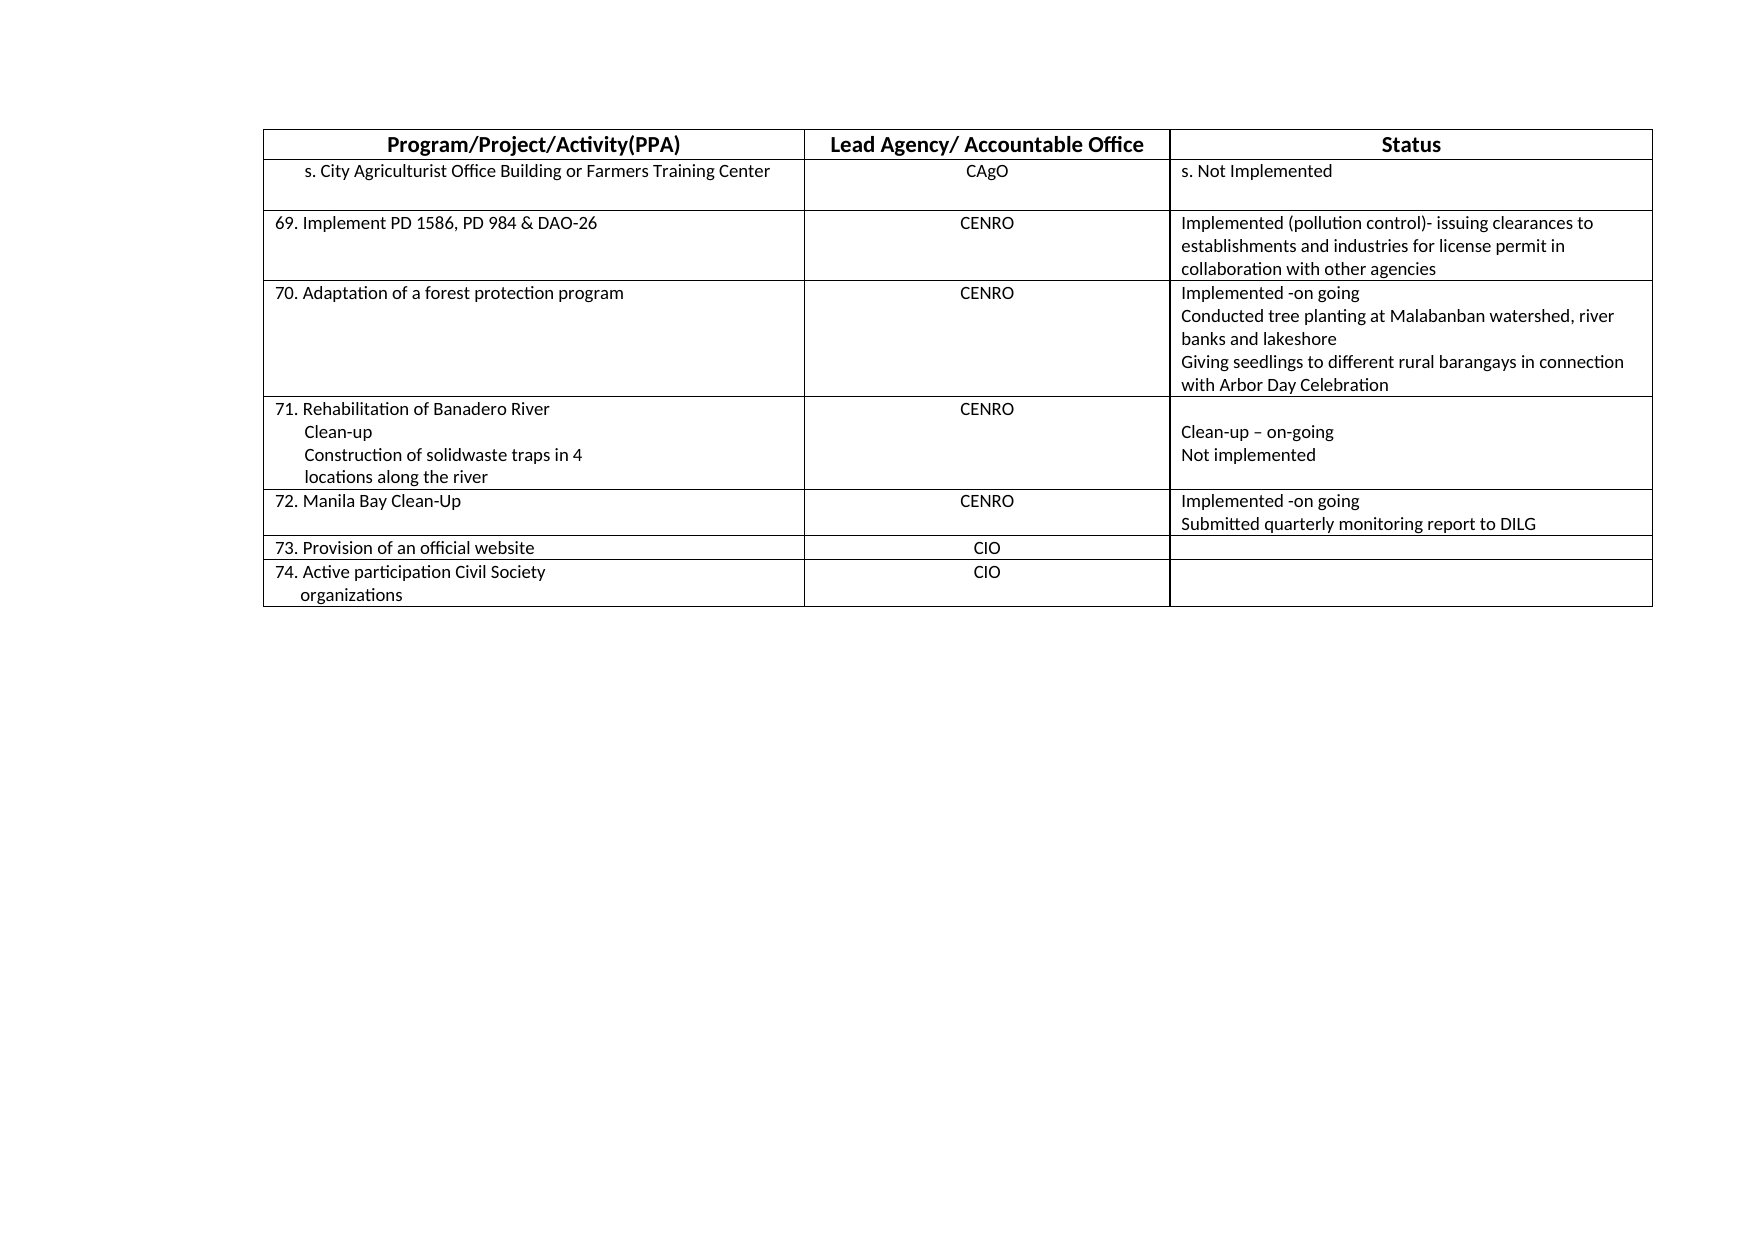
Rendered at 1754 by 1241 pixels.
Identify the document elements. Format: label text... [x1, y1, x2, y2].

table_cell 71. Rehabilitation of Banadero River Clean-up Construction of solidwaste traps in 4 locations along the river [264, 397, 804, 488]
table_header Lead Agency/ Accountable Office [805, 130, 1169, 158]
table_cell Clean-up – on-going Not implemented [1171, 397, 1652, 488]
table_cell Implemented (pollution control)- issuing clearances to establishments and industries for license permit in collaboration with other agencies [1171, 211, 1652, 280]
table_cell CENRO [805, 397, 1169, 488]
table_cell [1171, 560, 1652, 606]
table_cell 74. Active participation Civil Society organizations [264, 560, 804, 606]
table_cell 73. Provision of an official website [264, 536, 804, 559]
table_cell CENRO [805, 211, 1169, 280]
table_cell s. Not Implemented [1171, 160, 1652, 210]
table_cell CENRO [805, 490, 1169, 535]
table_cell 72. Manila Bay Clean-Up [264, 490, 804, 535]
table_header Status [1171, 130, 1652, 158]
table_cell Implemented -on going Conducted tree planting at Malabanban watershed, river banks and lakeshore Giving seedlings to different rural barangays in connection with Arbor Day Celebration [1171, 281, 1652, 396]
table_cell s. City Agriculturist Office Building or Farmers Training Center [264, 160, 804, 210]
table_header Program/Project/Activity(PPA) [264, 130, 804, 158]
table_cell CENRO [805, 281, 1169, 396]
table_cell CAgO [805, 160, 1169, 210]
table_cell [1171, 536, 1652, 559]
table_cell 69. Implement PD 1586, PD 984 & DAO-26 [264, 211, 804, 280]
table_cell CIO [805, 536, 1169, 559]
table_cell 70. Adaptation of a forest protection program [264, 281, 804, 396]
table_cell Implemented -on going Submitted quarterly monitoring report to DILG [1171, 490, 1652, 535]
table_cell CIO [805, 560, 1169, 606]
